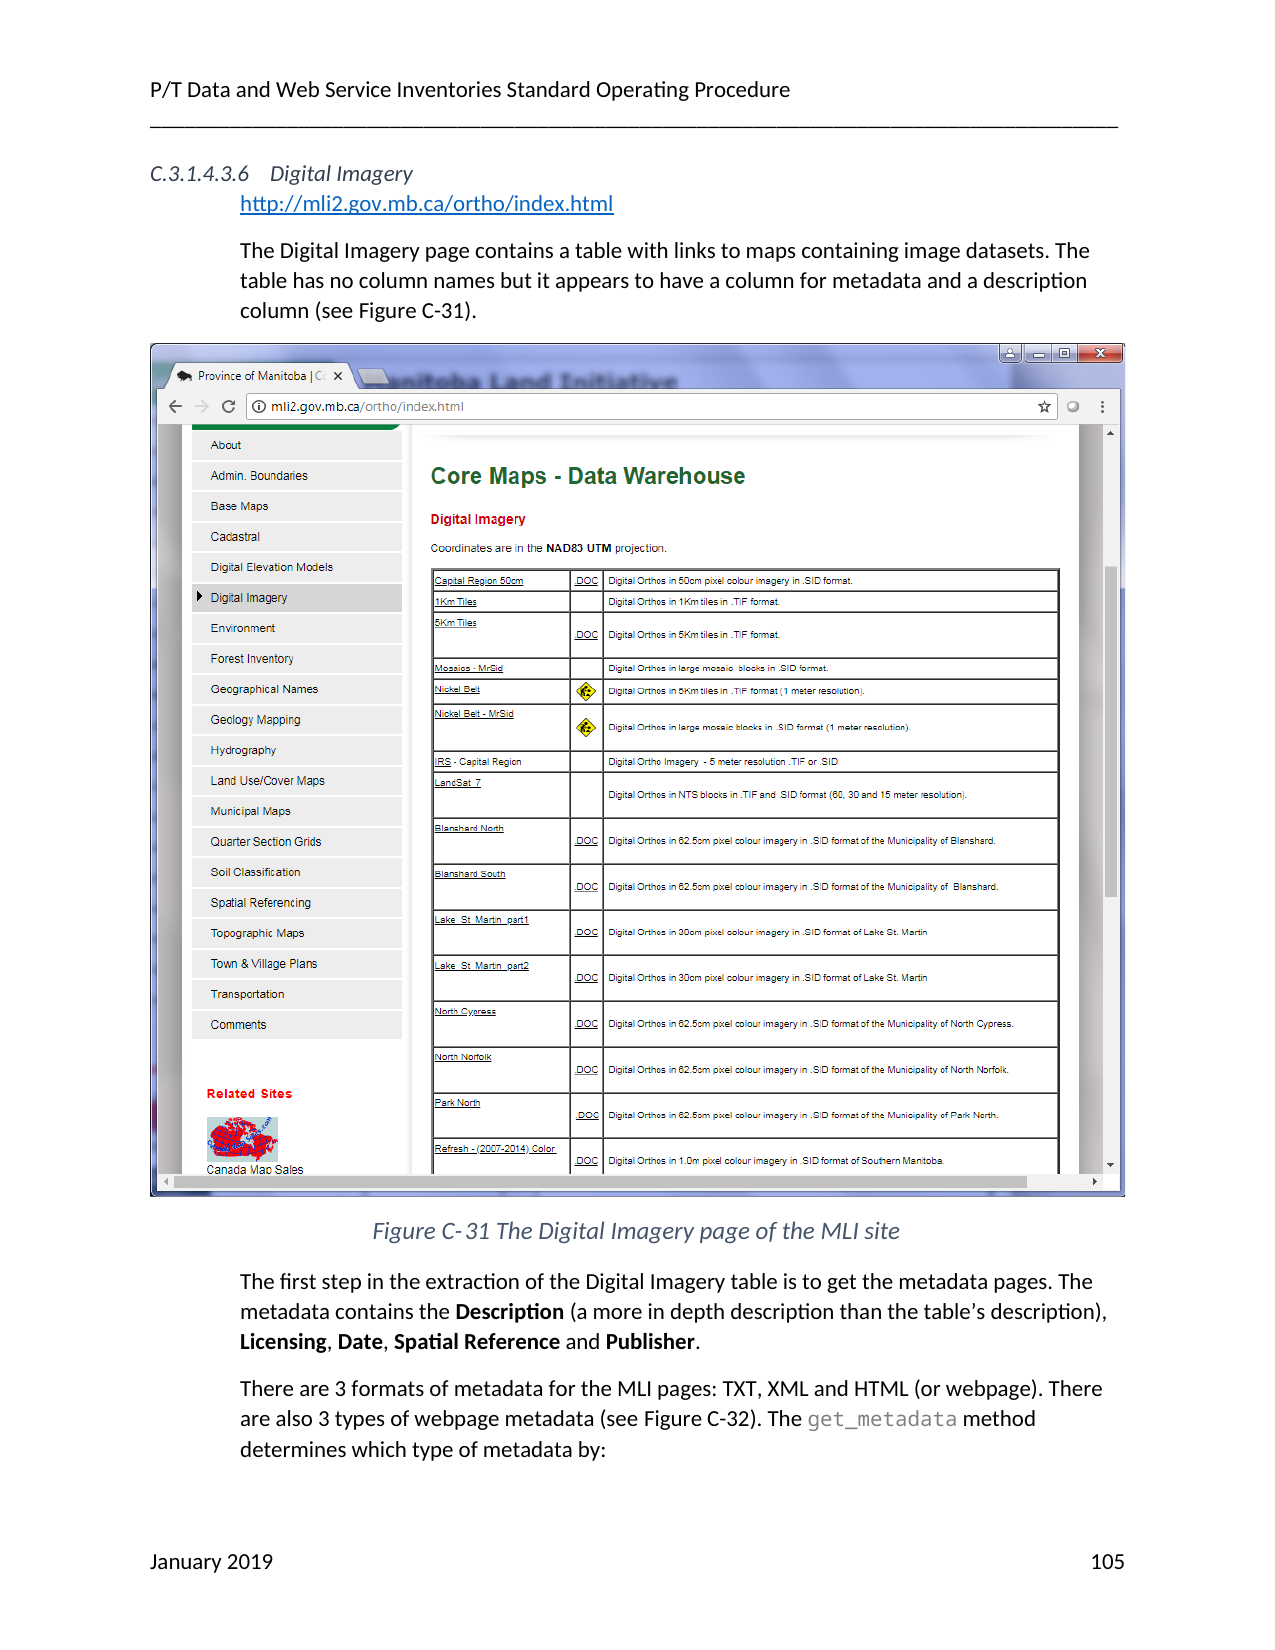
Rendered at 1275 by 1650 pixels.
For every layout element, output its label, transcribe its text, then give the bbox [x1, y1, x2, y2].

picture [150, 343, 1125, 1197]
text The first step in the extraction of the Digital Imagery table is to get the metadata pages. The metadata contains the Description (a more in depth description than the table’s description), Licensing, Date, Spatial Reference and Publisher. [240, 1267, 1125, 1355]
text http://mli2.gov.mb.ca/ortho/index.html [240, 189, 1125, 217]
subtitle Digital Imagery [150, 159, 1125, 187]
